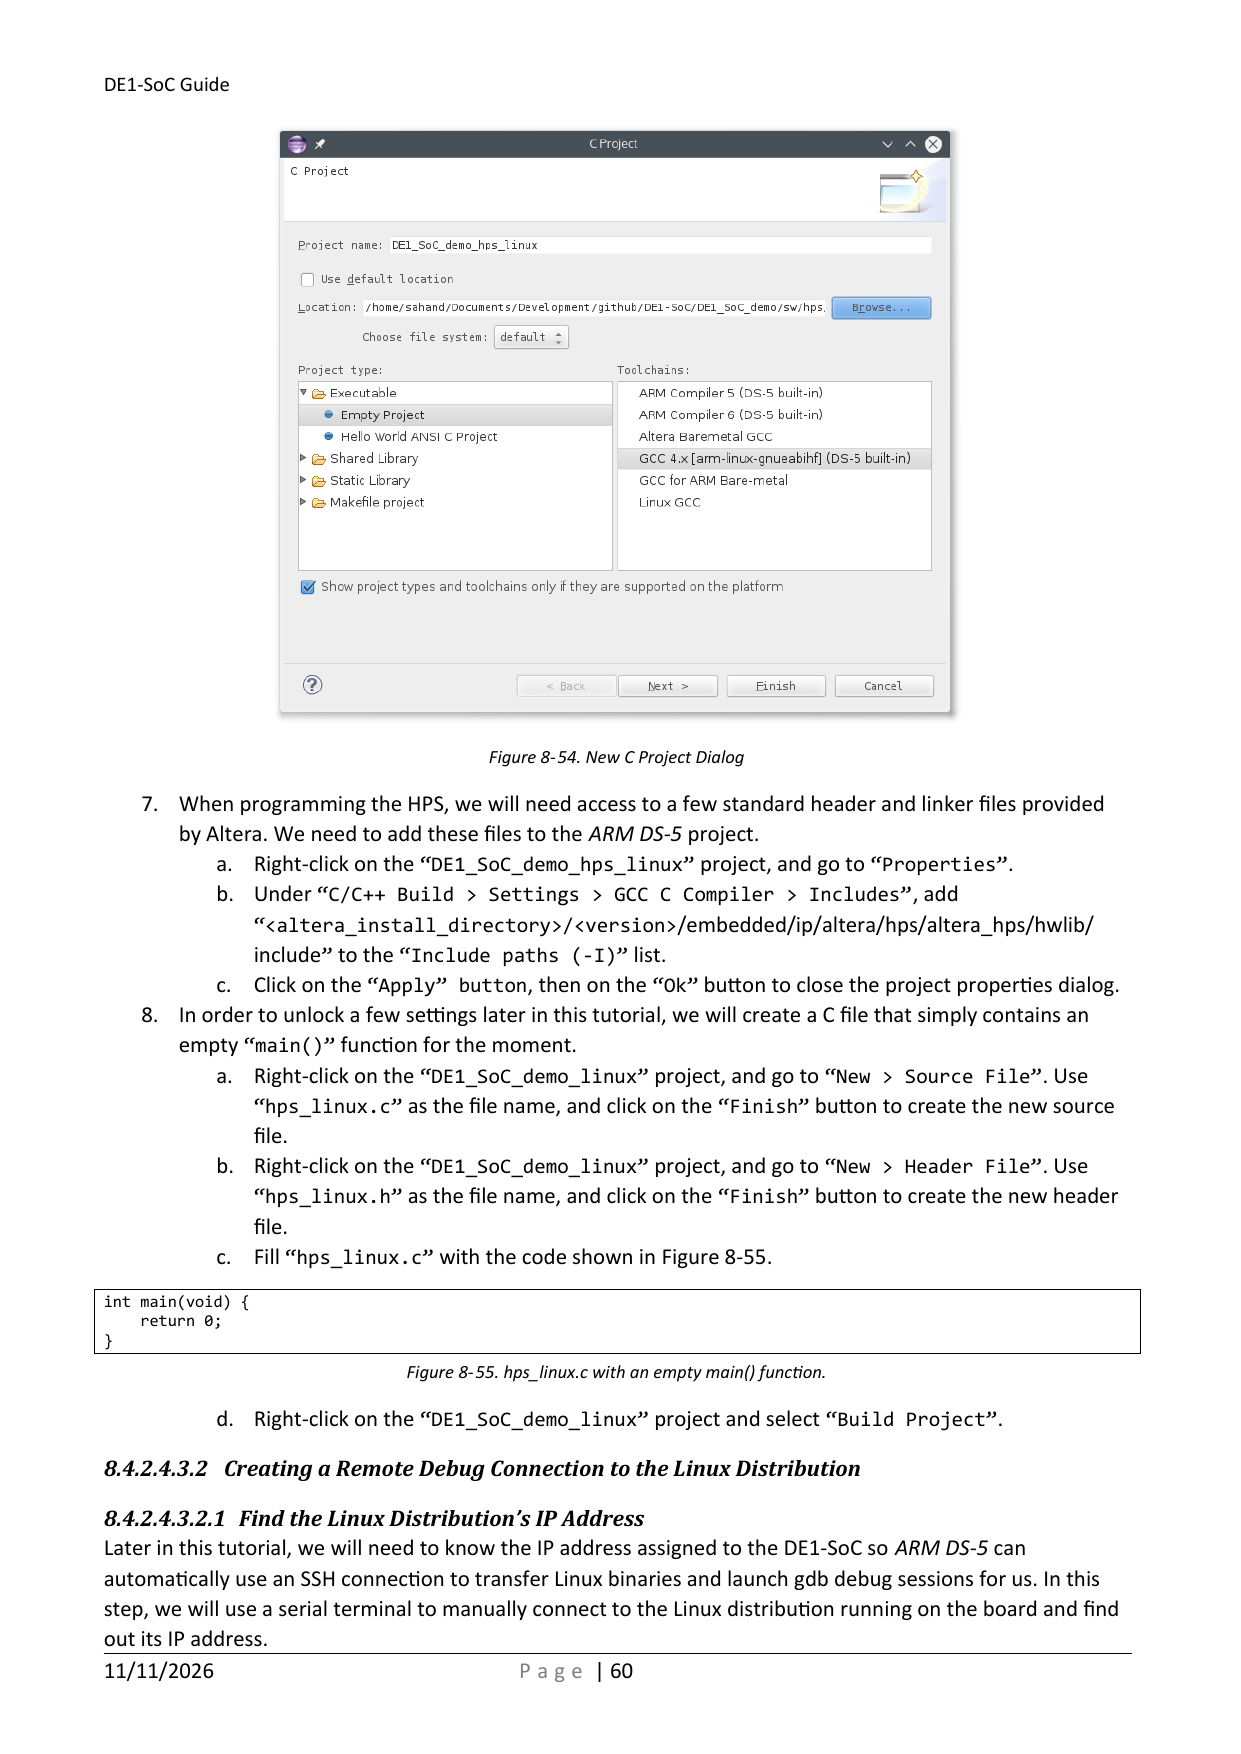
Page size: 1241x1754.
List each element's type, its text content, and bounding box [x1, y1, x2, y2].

list Click on the “Apply” button, then on the “Ok” button to close the project properties dialog. [216, 970, 1132, 998]
list Right-click on the “DE1_SoC_demo_hps_linux” project, and go to “Properties”. [216, 849, 1132, 877]
text Later in this tutorial, we will need to know the IP address assigned to the DE1-SoC so ARM DS-5 can automatically use an SSH connection to transfer Linux binaries and launch gdb debug sessions for us. In this step, we will use a serial terminal to manually connect to the Linux distribution running on the board and find out its IP address. [103, 1533, 1132, 1652]
list Right-click on the “DE1_SoC_demo_linux” project and select “Build Project”. [216, 1404, 1132, 1432]
list Right-click on the “DE1_SoC_demo_linux” project, and go to “New > Header File”. Use “hps_linux.h” as the file name, and click on the “Finish” button to create the new header file. [216, 1151, 1132, 1240]
text int main(void) { return 0; } [95, 1290, 1140, 1353]
list When programming the HPS, we will need access to a few standard header and linker files provided by Altera. We need to add these files to the ARM DS-5 project. [141, 789, 1132, 847]
subtitle Find the Linux Distribution’s IP Address [103, 1504, 1132, 1531]
picture [270, 121, 965, 727]
list Under “C/C++ Build > Settings > GCC C Compiler > Includes”, add “<altera_install_directory>/<version>/embedded/ip/altera/hps/altera_hps/hwlib/include” to the “Include paths (-I)” list. [216, 879, 1132, 968]
list In order to unlock a few settings later in this tutorial, we will create a C file that simply contains an empty “main()” function for the moment. [141, 1000, 1132, 1059]
subtitle Creating a Remote Debug Connection to the Linux Distribution [103, 1455, 1132, 1482]
list Right-click on the “DE1_SoC_demo_linux” project, and go to “New > Source File”. Use “hps_linux.c” as the file name, and click on the “Finish” button to create the new source file. [216, 1061, 1132, 1149]
